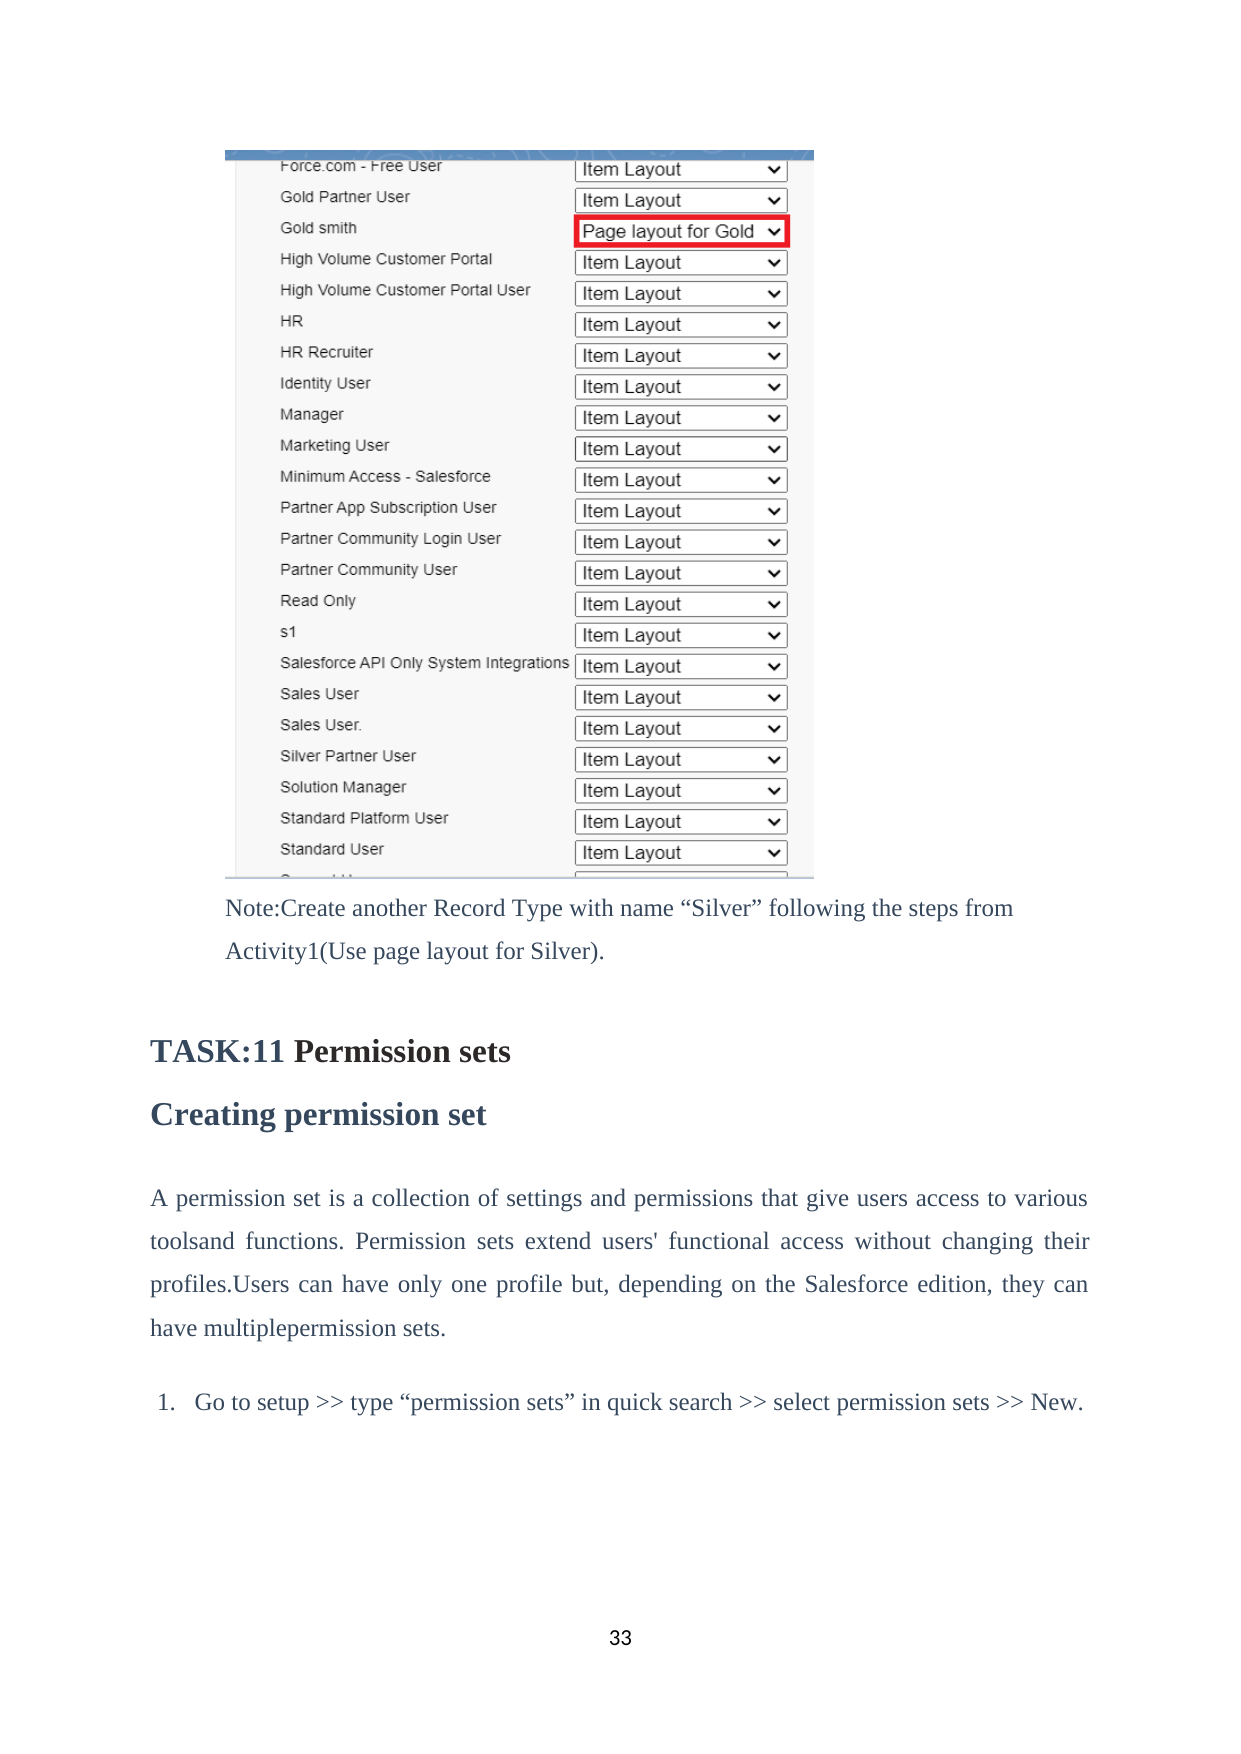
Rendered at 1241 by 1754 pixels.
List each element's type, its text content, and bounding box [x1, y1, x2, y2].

picture [225, 150, 814, 879]
subtitle TASK:11 Permission sets [150, 1010, 1090, 1069]
text Note:Create another Record Type with name “Silver” following the steps from Activity1(Use page layout for Silver). [225, 893, 1090, 964]
list Go to setup >> type “permission sets” in quick search >> select permission sets >> New. [157, 1387, 1090, 1416]
text A permission set is a collection of settings and permissions that give users access to various toolsand functions. Permission sets extend users' functional access without changing their profiles.Users can have only one profile but, depending on the Salesforce edition, they can have multiplepermission sets. [150, 1183, 1090, 1341]
subtitle Creating permission set [150, 1094, 1090, 1133]
